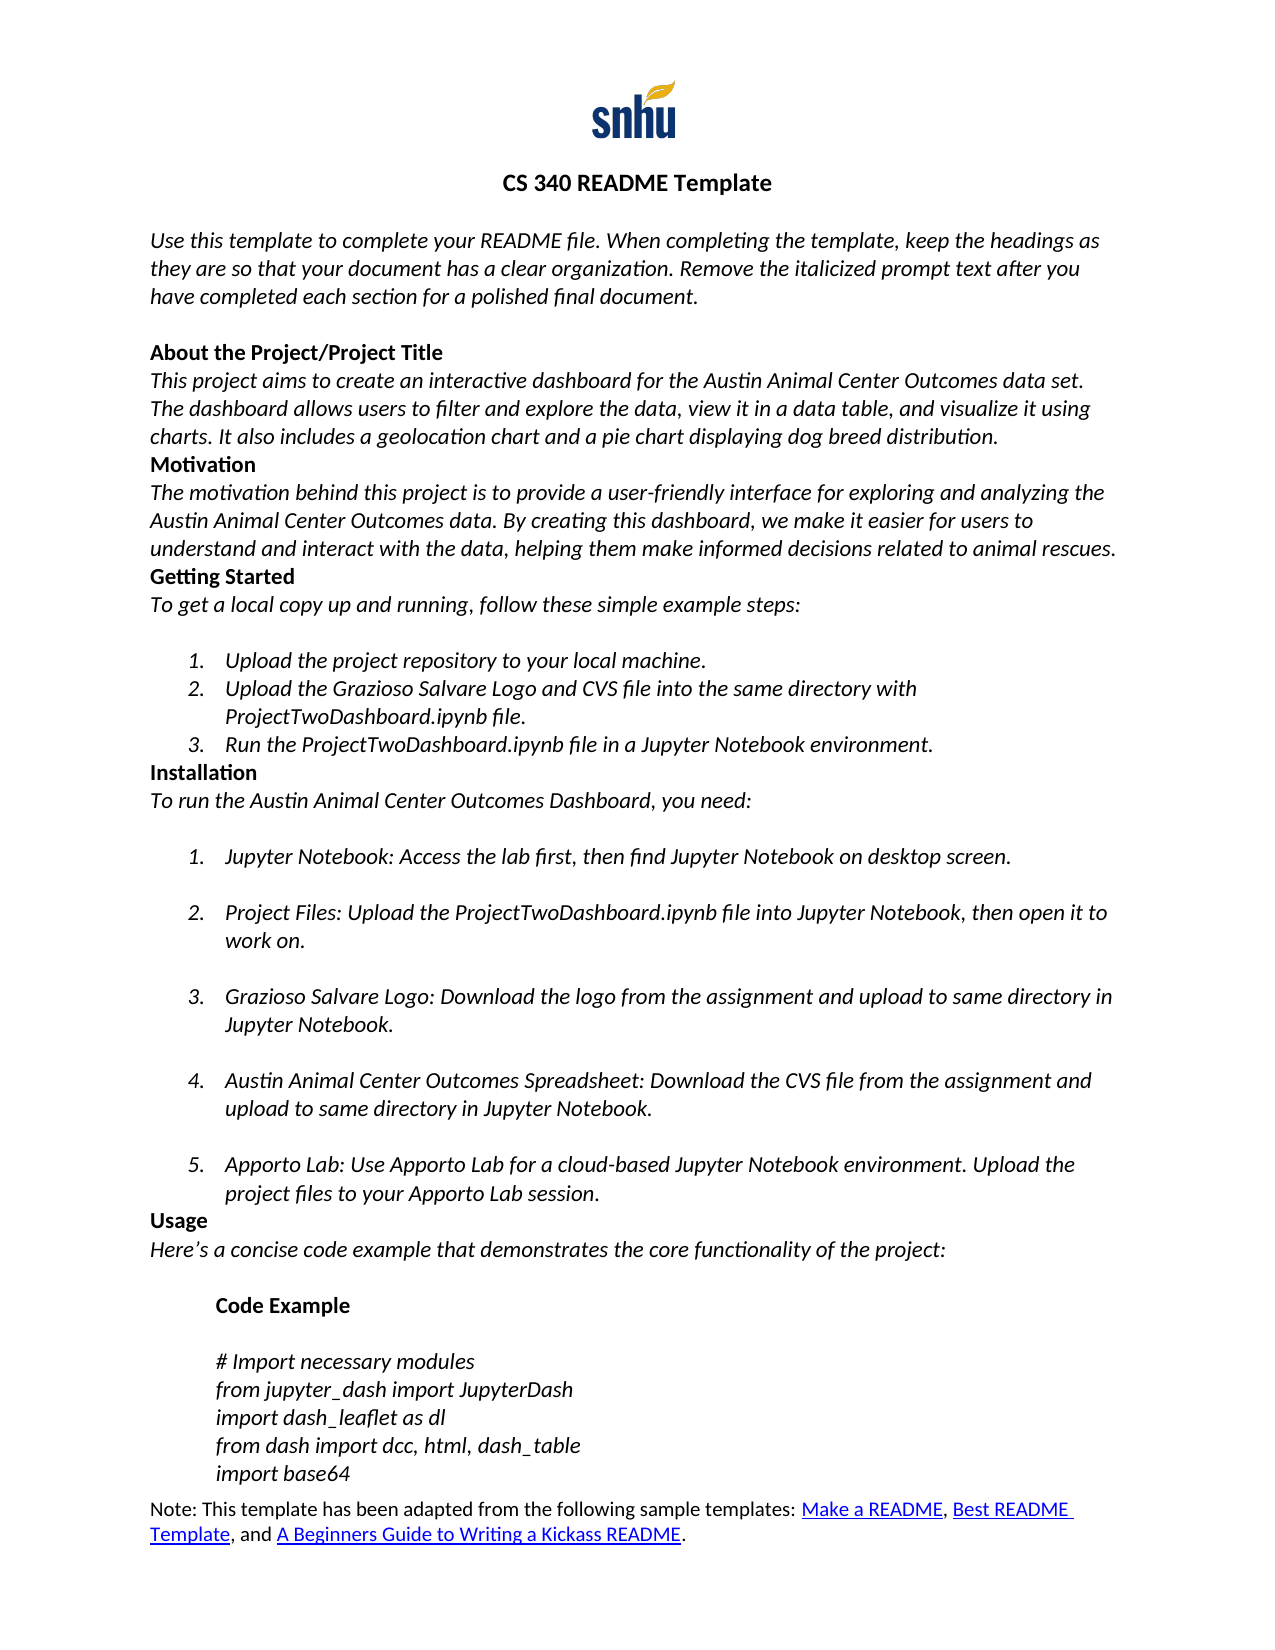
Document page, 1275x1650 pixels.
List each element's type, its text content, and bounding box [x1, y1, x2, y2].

text import dash_leaflet as dl [216, 1403, 1125, 1431]
text import base64 [216, 1459, 1125, 1487]
list Upload the Grazioso Salvare Logo and CVS file into the same directory with ProjectTwoDashboard.ipynb file. [187, 674, 1125, 730]
text Use this template to complete your README file. When completing the template, keep the headings as they are so that your document has a clear organization. Remove the italicized prompt text after you have completed each section for a polished final document. [150, 226, 1125, 338]
subtitle CS 340 README Template [150, 167, 1125, 198]
text from dash import dcc, html, dash_table [216, 1431, 1125, 1459]
subtitle Code Example [150, 1291, 1125, 1319]
subtitle Installation [150, 758, 1125, 786]
text This project aims to create an interactive dashboard for the Austin Animal Center Outcomes data set. The dashboard allows users to filter and explore the data, view it in a data table, and visualize it using charts. It also includes a geolocation chart and a pie chart displaying dog breed distribution. [150, 366, 1125, 450]
list Project Files: Upload the ProjectTwoDashboard.ipynb file into Jupyter Notebook, then open it to work on. [187, 898, 1125, 954]
list Austin Animal Center Outcomes Spreadsheet: Download the CVS file from the assignment and upload to same directory in Jupyter Notebook. [187, 1067, 1125, 1123]
list Apporto Lab: Use Apporto Lab for a cloud-based Jupyter Notebook environment. Upload the project files to your Apporto Lab session. [187, 1151, 1125, 1207]
list Upload the project repository to your local machine. [187, 646, 1125, 674]
list Run the ProjectTwoDashboard.ipynb file in a Jupyter Notebook environment. [187, 730, 1125, 758]
text # Import necessary modules [216, 1347, 1125, 1375]
list Grazioso Salvare Logo: Download the logo from the assignment and upload to same directory in Jupyter Notebook. [187, 982, 1125, 1038]
text from jupyter_dash import JupyterDash [216, 1375, 1125, 1403]
list Jupyter Notebook: Access the lab first, then find Jupyter Notebook on desktop screen. [187, 842, 1125, 870]
picture [573, 75, 702, 147]
subtitle Getting Started [150, 562, 1125, 590]
text To run the Austin Animal Center Outcomes Dashboard, you need: [150, 786, 1125, 814]
text Here’s a concise code example that demonstrates the core functionality of the project: [150, 1235, 1125, 1263]
text The motivation behind this project is to provide a user-friendly interface for exploring and analyzing the Austin Animal Center Outcomes data. By creating this dashboard, we make it easier for users to understand and interact with the data, helping them make informed decisions related to animal rescues. [150, 478, 1125, 562]
subtitle About the Project/Project Title [150, 338, 1125, 366]
subtitle Motivation [150, 450, 1125, 478]
subtitle Usage [150, 1207, 1125, 1235]
text To get a local copy up and running, follow these simple example steps: [150, 590, 1125, 618]
